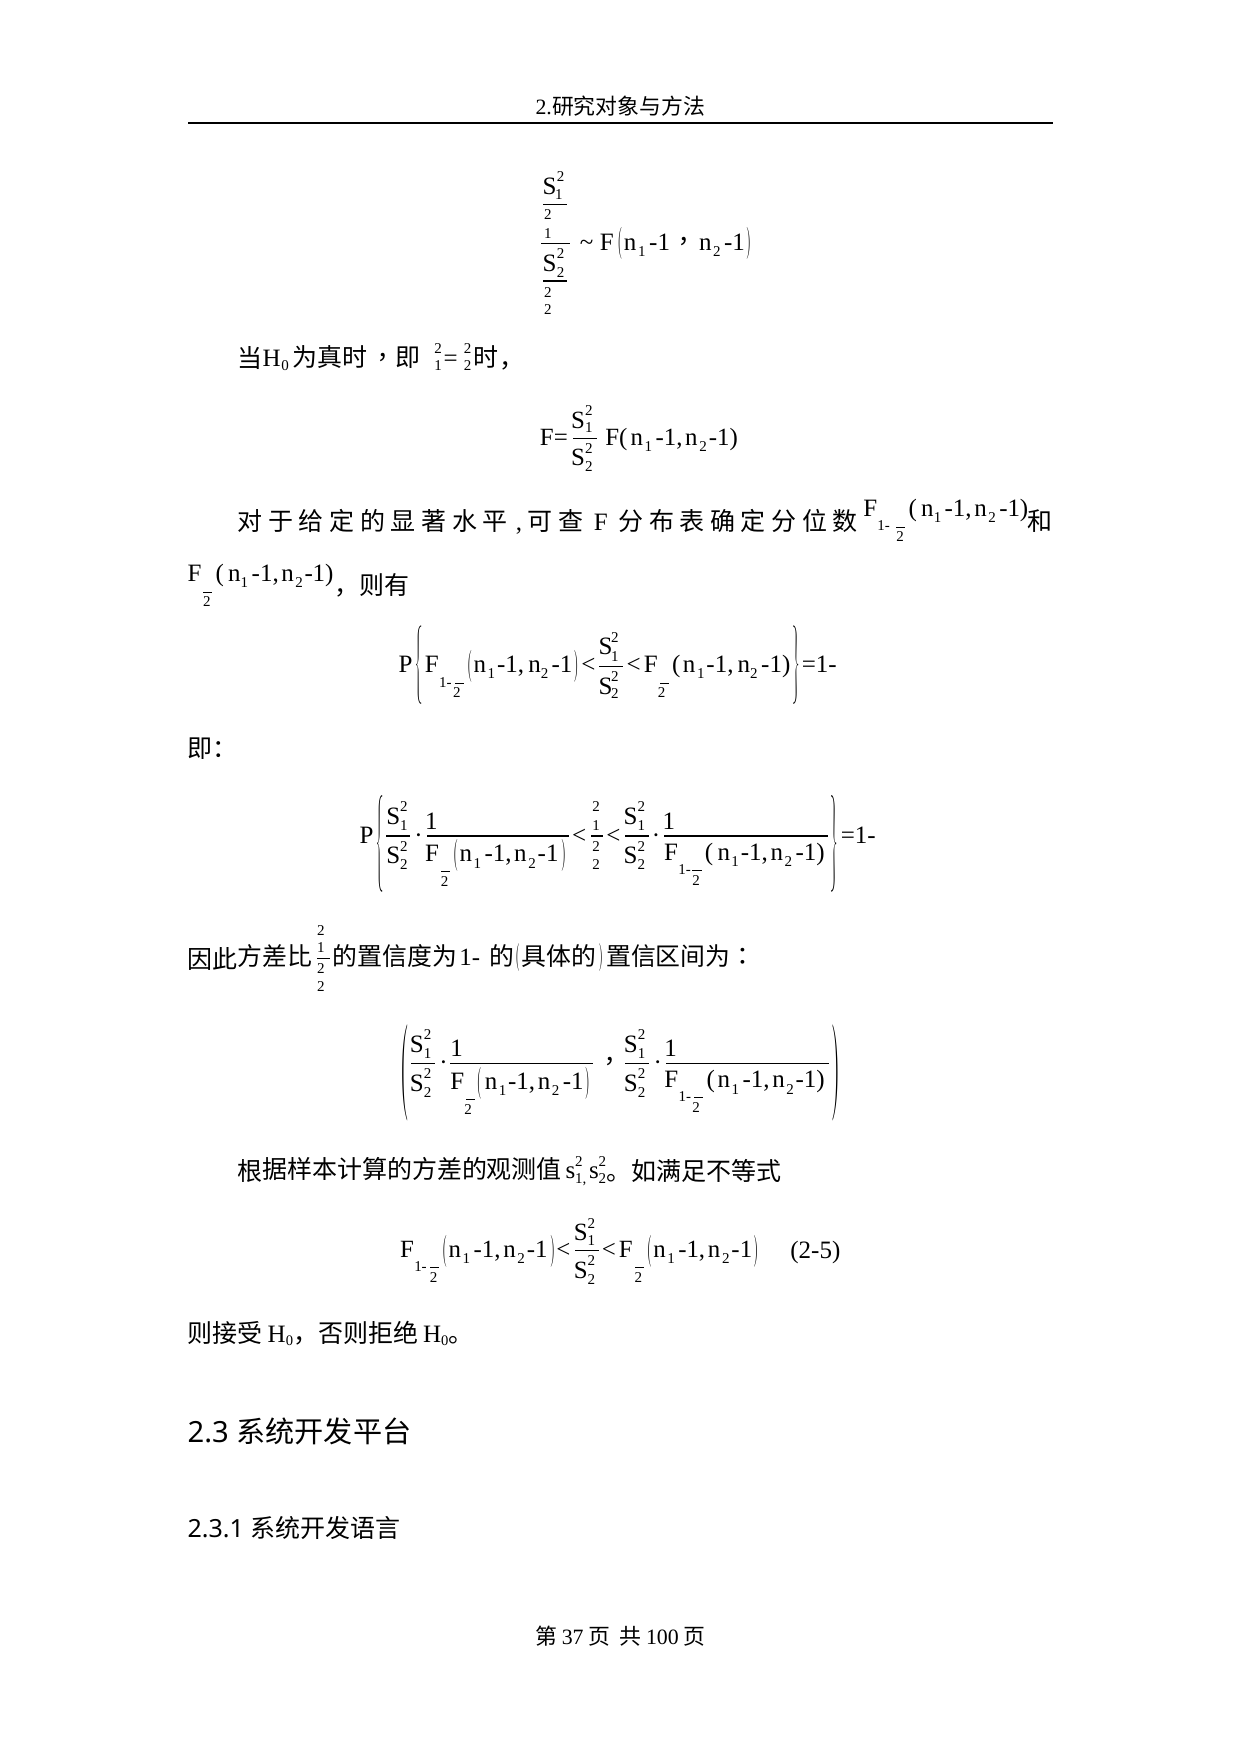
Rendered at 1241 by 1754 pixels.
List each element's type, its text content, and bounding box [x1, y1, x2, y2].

text 根。如满足不等式 [187, 1137, 1053, 1202]
text (2-5) [187, 1202, 1053, 1299]
subtitle 系统开发平台 [187, 1397, 1053, 1462]
text 即： [187, 714, 1053, 779]
text 因此 [187, 909, 1053, 1007]
text 则接受H0，否则拒绝H0。 [187, 1299, 1053, 1364]
subtitle 系统开发语言 [187, 1494, 1053, 1559]
text 当， [187, 324, 1053, 389]
text 对于给定的显著水平,可查F分布表确定分位数和，则有 [187, 487, 1053, 617]
